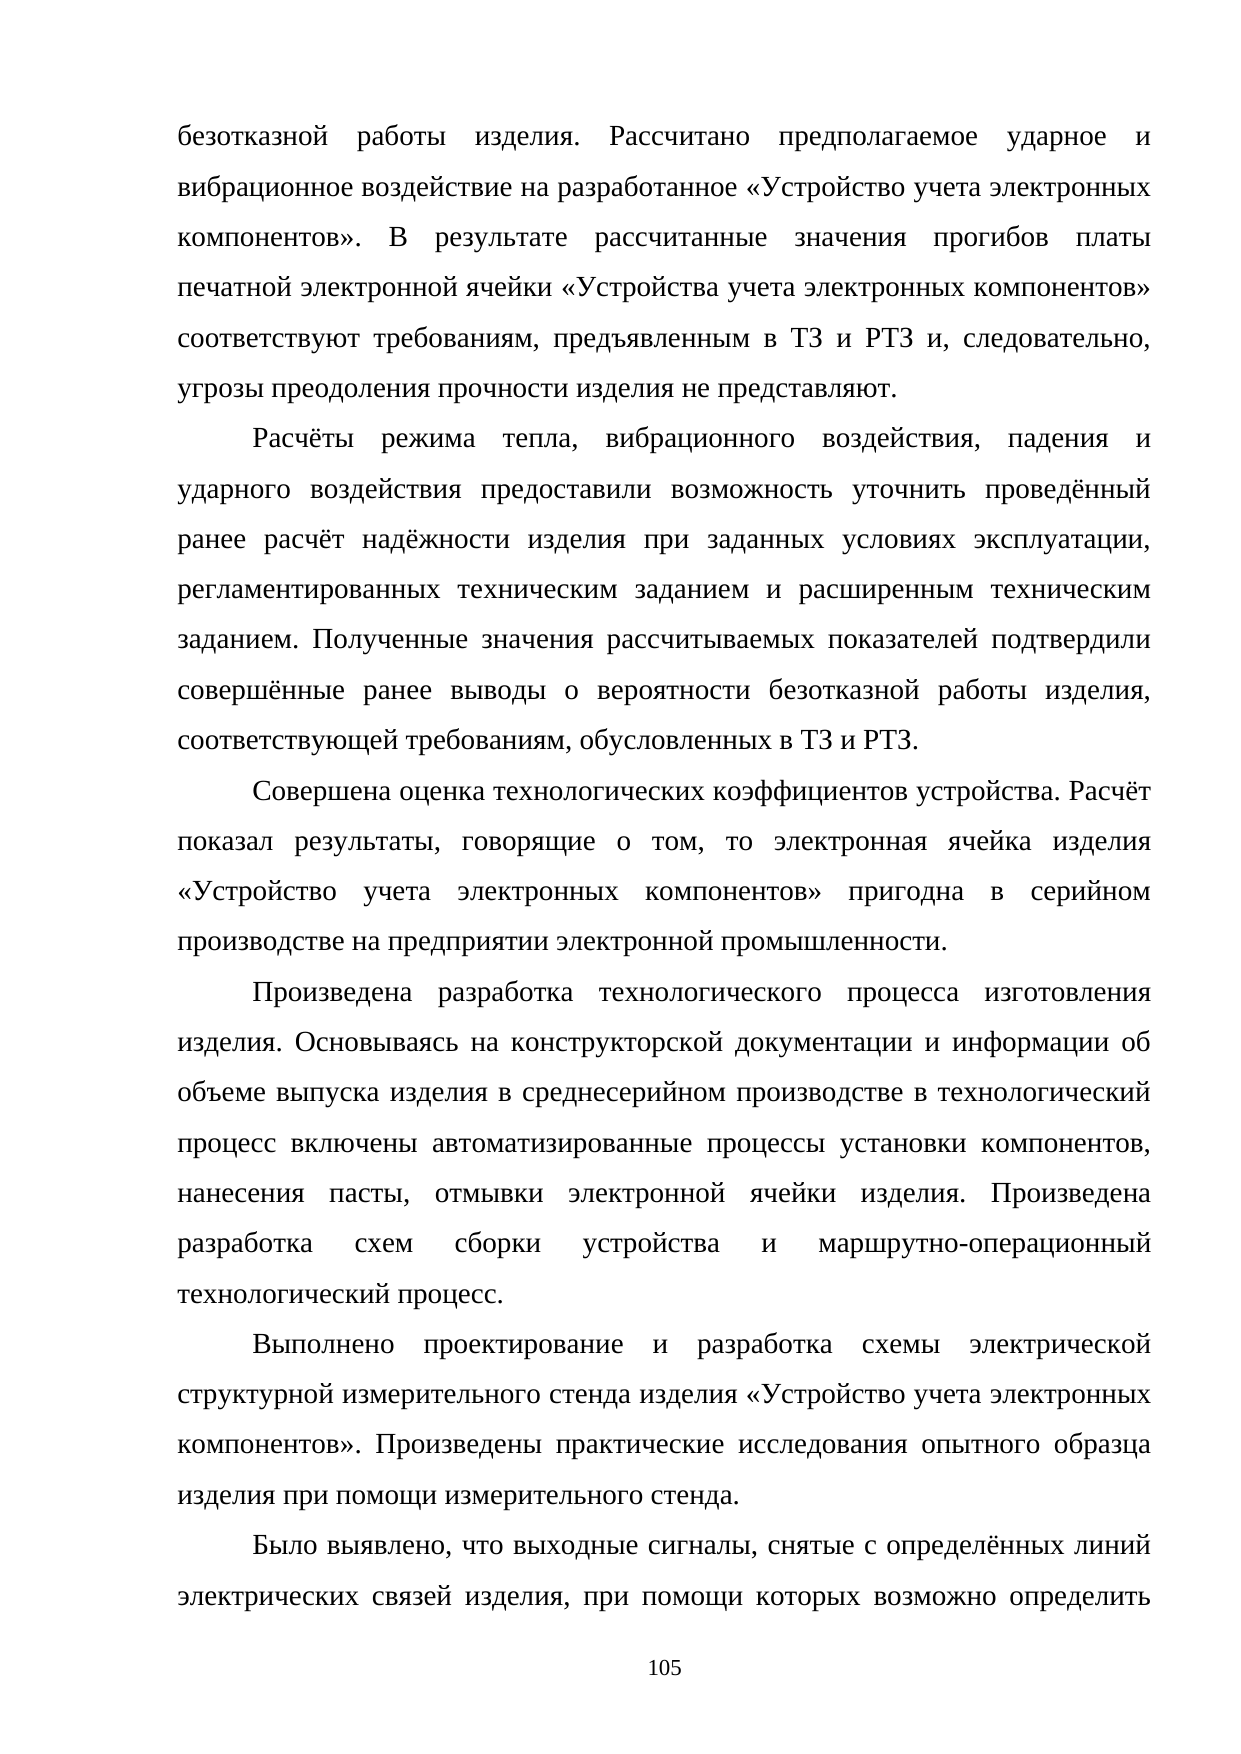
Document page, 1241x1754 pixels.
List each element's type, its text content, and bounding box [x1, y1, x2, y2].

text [177, 1527, 1152, 1611]
text Произведена разработка технологического процесса изготовления изделия. Основываясь на конструкторской документации и информации об объеме выпуска изделия в среднесерийном производстве в технологический процесс включены автоматизированные процессы установки компонентов, нанесения пасты, отмывки электронной ячейки изделия. Произведена разработка схем сборки устройства и маршрутно-операционный технологический процесс. [177, 974, 1152, 1309]
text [177, 118, 1152, 404]
text Расчёты режима тепла, вибрационного воздействия, падения и ударного воздействия предоставили возможность уточнить проведённый ранее расчёт надёжности изделия при заданных условиях эксплуатации, регламентированных техническим заданием и расширенным техническим заданием. Полученные значения рассчитываемых показателей подтвердили совершённые ранее выводы о вероятности безотказной работы изделия, соответствующей требованиям, обусловленных в ТЗ и РТЗ. [177, 420, 1152, 756]
text Выполнено проектирование и разработка схемы электрической структурной измерительного стенда изделия «Устройство учета электронных компонентов». Произведены практические исследования опытного образца изделия при помощи измерительного стенда. [177, 1326, 1152, 1511]
text Совершена оценка технологических коэффициентов устройства. Расчёт показал результаты, говорящие о том, то электронная ячейка изделия «Устройство учета электронных компонентов» пригодна в серийном производстве на предприятии электронной промышленности. [177, 773, 1152, 957]
